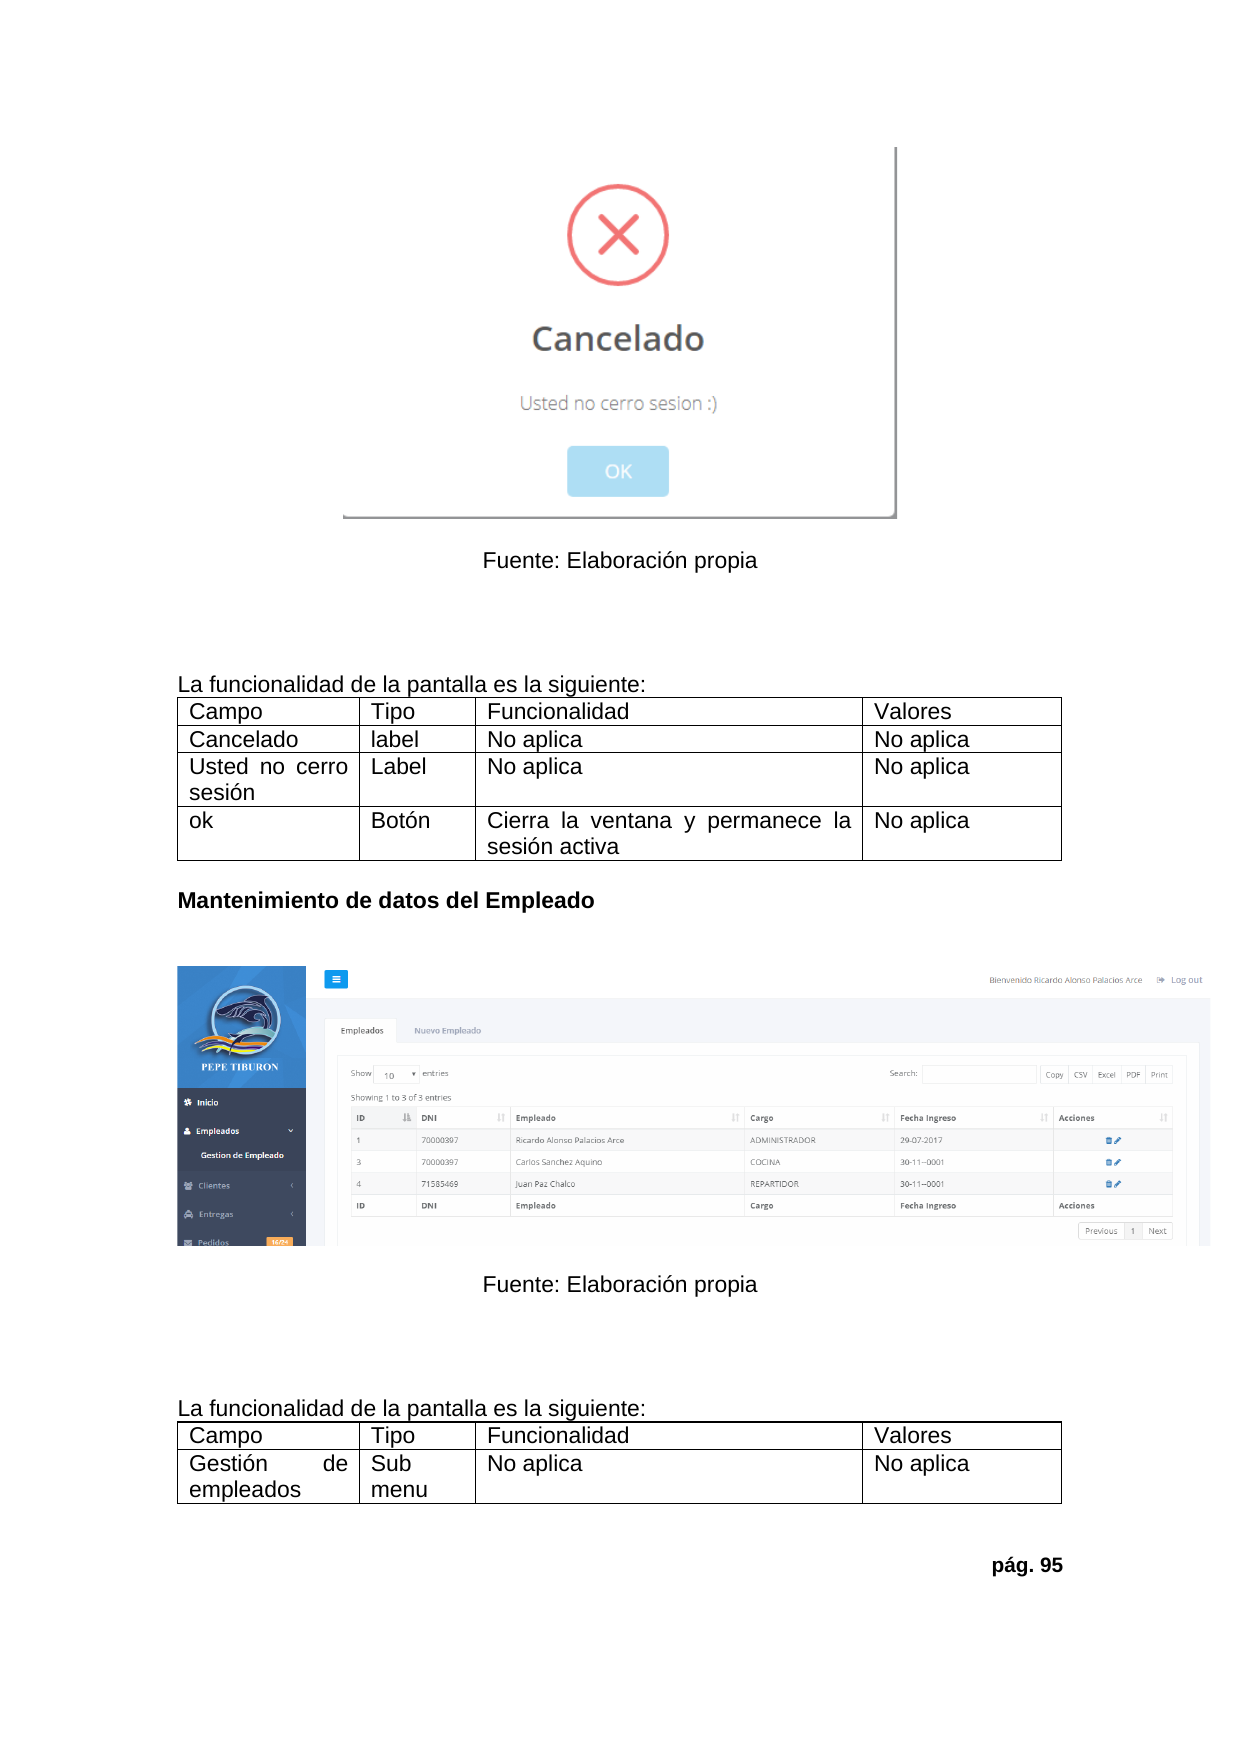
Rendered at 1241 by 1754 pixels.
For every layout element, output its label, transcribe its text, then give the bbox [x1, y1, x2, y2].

picture [343, 147, 898, 519]
table_cell ok [178, 807, 359, 859]
table_cell Label [360, 753, 475, 806]
table_cell label [360, 726, 475, 752]
table_header Tipo [360, 698, 475, 724]
table_cell No aplica [863, 807, 1061, 859]
table_header Funcionalidad [476, 1423, 862, 1449]
table_cell No aplica [863, 1450, 1061, 1503]
text Mantenimiento de datos del Empleado [177, 887, 1063, 913]
table_cell Botón [360, 807, 475, 859]
table_cell Cierra la ventana y permanece la sesión activa [476, 807, 862, 859]
table_cell Cancelado [178, 726, 359, 752]
table_header Valores [863, 1423, 1061, 1449]
text La funcionalidad de la pantalla es la siguiente: [177, 1395, 1063, 1421]
table_cell No aplica [476, 1450, 862, 1503]
table_cell No aplica [476, 753, 862, 806]
table_header Tipo [360, 1423, 475, 1449]
table_cell Usted no cerro sesión [178, 753, 359, 806]
table_cell No aplica [476, 726, 862, 752]
table_cell Gestión de empleados [178, 1450, 359, 1503]
table_header Funcionalidad [476, 698, 862, 724]
picture [177, 966, 1211, 1246]
table_cell No aplica [863, 726, 1061, 752]
table_cell Sub menu [360, 1450, 475, 1503]
table_header Campo [178, 1423, 359, 1449]
table_cell No aplica [863, 753, 1061, 806]
text Fuente: Elaboración propia [177, 547, 1063, 573]
text Fuente: Elaboración propia [177, 1271, 1063, 1298]
table_header Campo [178, 698, 359, 724]
text La funcionalidad de la pantalla es la siguiente: [177, 671, 1063, 697]
table_header Valores [863, 698, 1061, 724]
